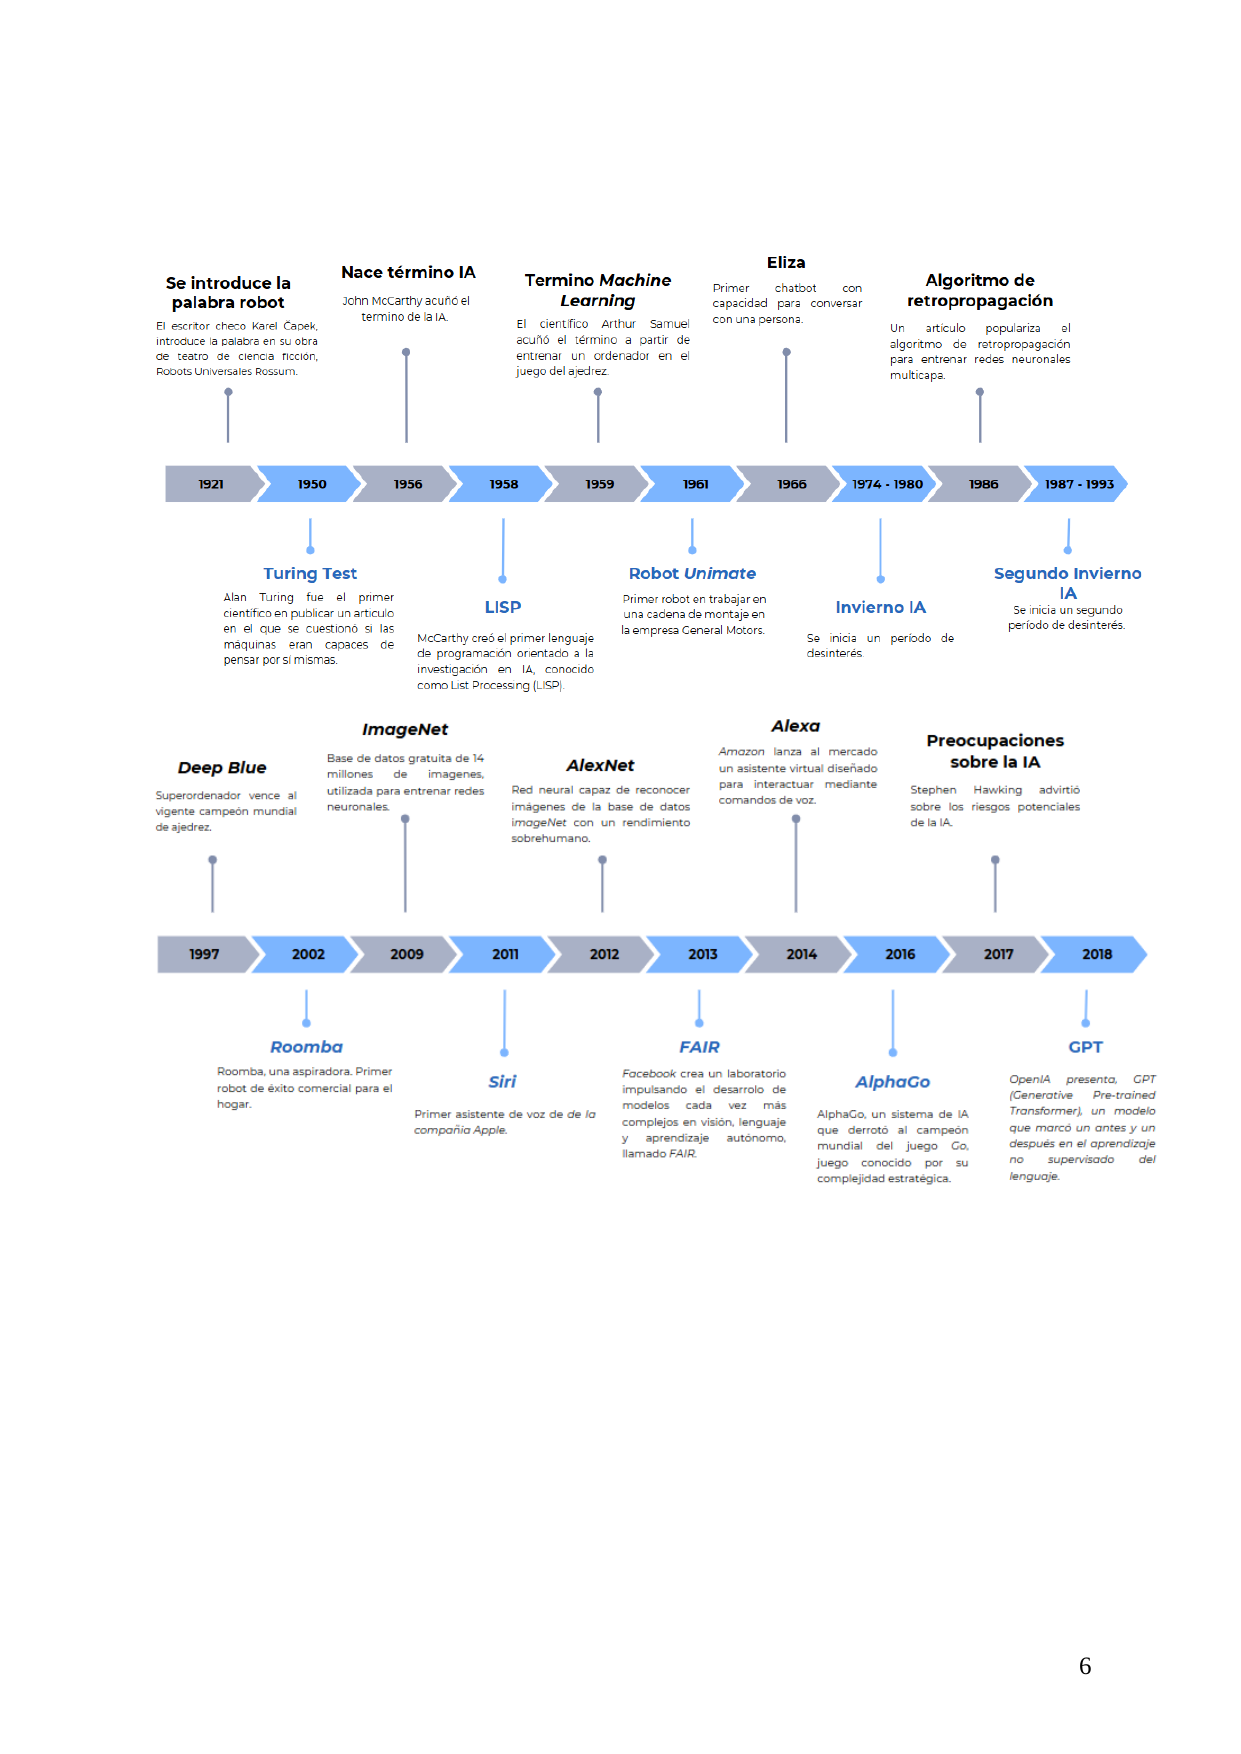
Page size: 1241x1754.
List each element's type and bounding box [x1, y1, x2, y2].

picture [147, 253, 1162, 1198]
